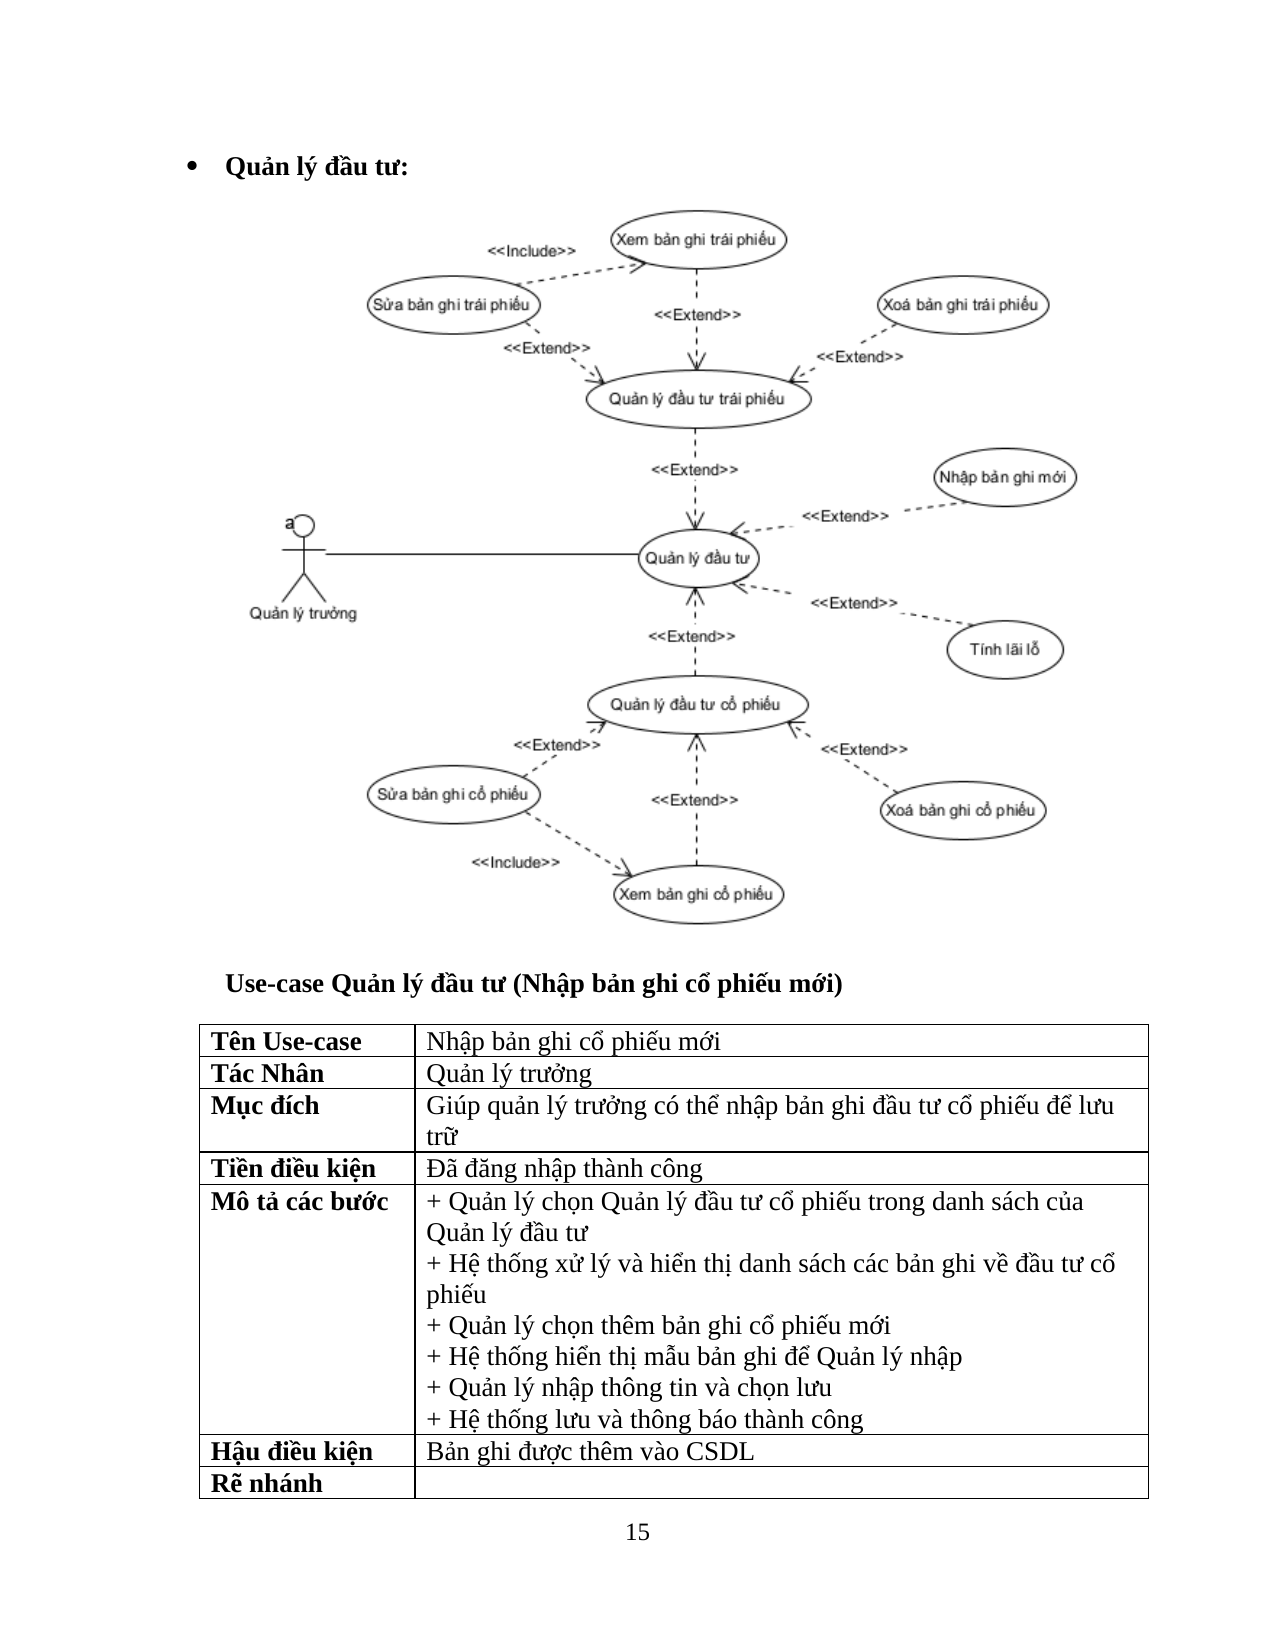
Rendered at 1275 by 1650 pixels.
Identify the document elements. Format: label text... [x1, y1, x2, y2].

table_cell Tác Nhân [200, 1057, 414, 1088]
table_cell Mô tả các bước [200, 1185, 414, 1434]
table_cell Tiền điều kiện [200, 1153, 414, 1184]
table_cell + Quản lý chọn Quản lý đầu tư cổ phiếu trong danh sách của Quản lý đầu tư + Hệ thống xử lý và hiển thị danh sách các bản ghi về đầu tư cổ phiếu + Quản lý chọn thêm bản ghi cổ phiếu mới + Hệ thống hiển thị mẫu bản ghi để Quản lý nhập + Quản lý nhập thông tin và chọn lưu + Hệ thống lưu và thông báo thành công [416, 1185, 1148, 1434]
table_cell Mục đích [200, 1089, 414, 1151]
table_cell Bản ghi được thêm vào CSDL [416, 1435, 1148, 1466]
table_cell Đã đăng nhập thành công [416, 1153, 1148, 1184]
table_header Tên Use-case [200, 1025, 414, 1056]
picture [189, 193, 1086, 955]
text Use-case Quản lý đầu tư (Nhập bản ghi cổ phiếu mới) [150, 967, 1125, 998]
table_cell Giúp quản lý trưởng có thể nhập bản ghi đầu tư cổ phiếu để lưu trữ [416, 1089, 1148, 1151]
table_cell Quản lý trưởng [416, 1057, 1148, 1088]
table_cell [416, 1467, 1148, 1498]
table_header Nhập bản ghi cổ phiếu mới [416, 1025, 1148, 1056]
table_cell Hậu điều kiện [200, 1435, 414, 1466]
table_cell Rẽ nhánh [200, 1467, 414, 1498]
list Quản lý đầu tư: [187, 150, 1125, 181]
